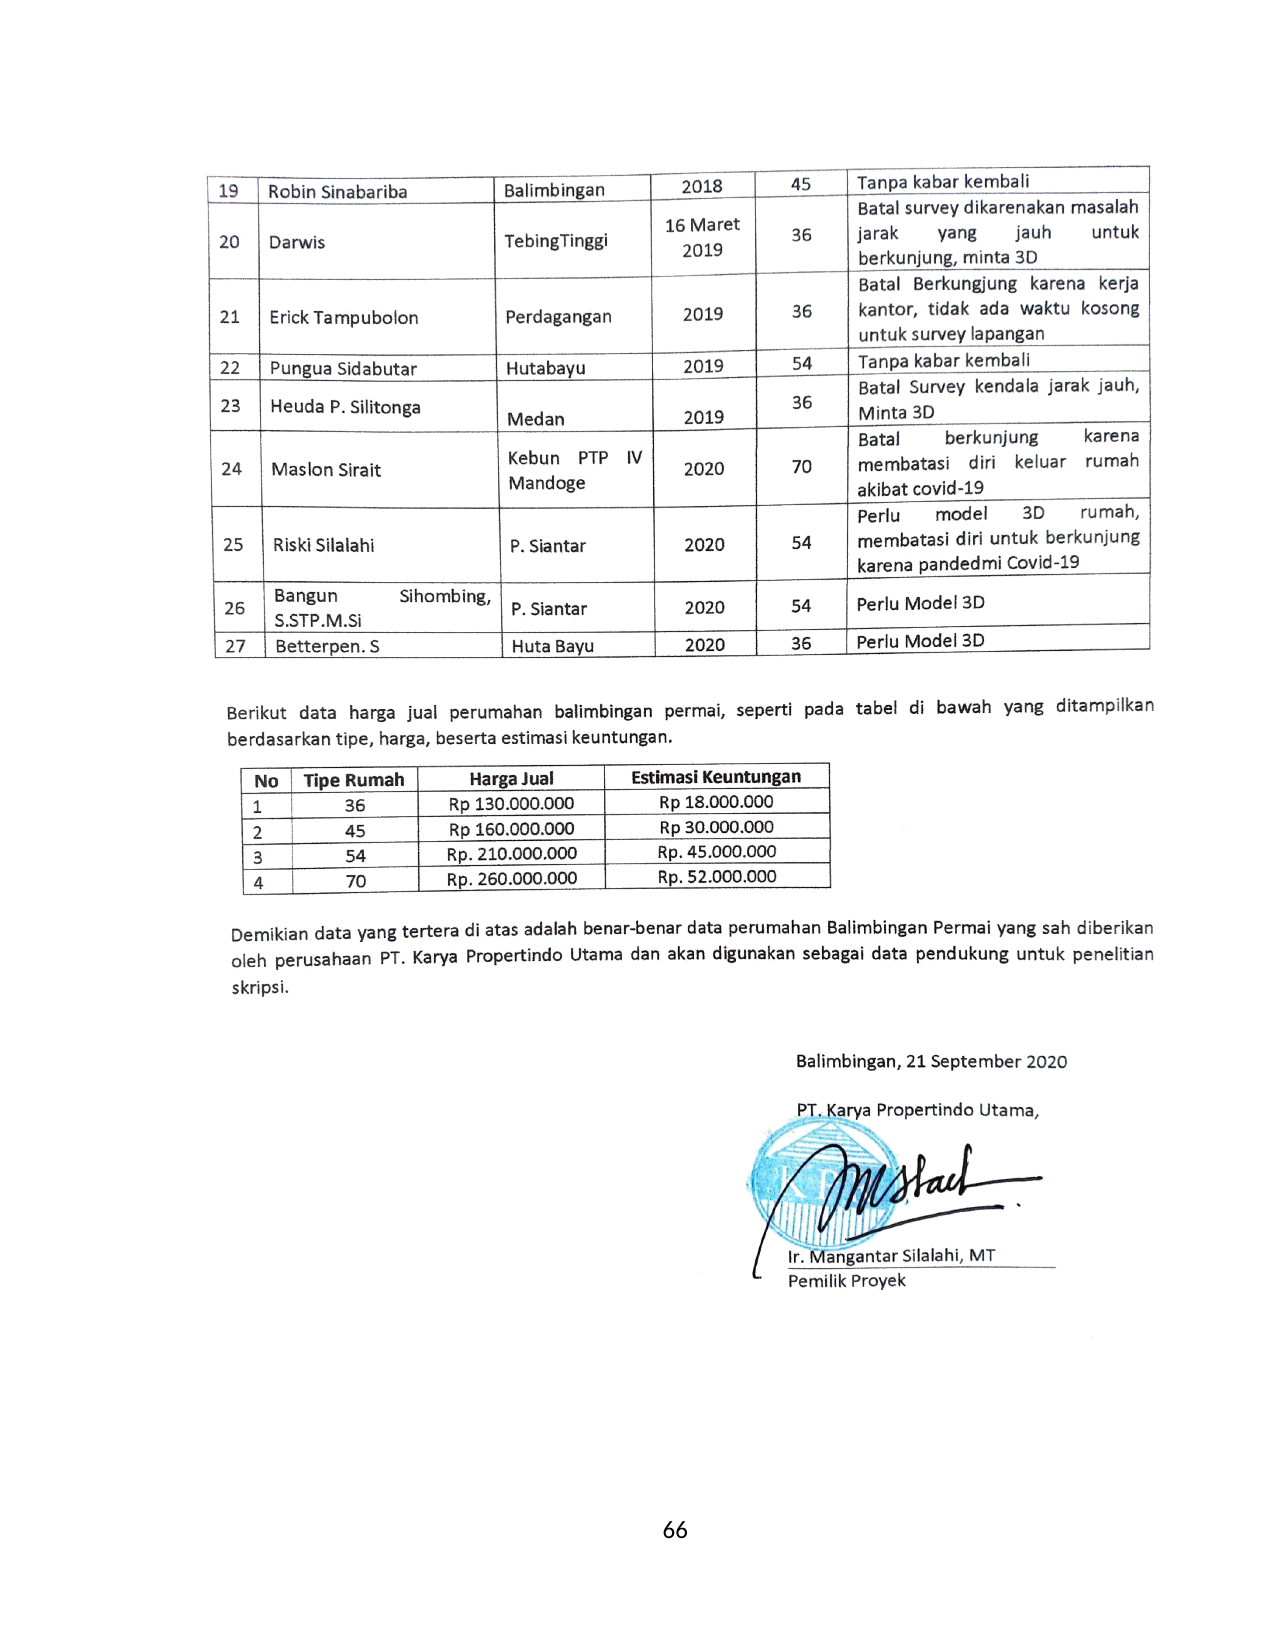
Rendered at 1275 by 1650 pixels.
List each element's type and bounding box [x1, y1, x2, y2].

picture [173, 150, 1167, 1417]
